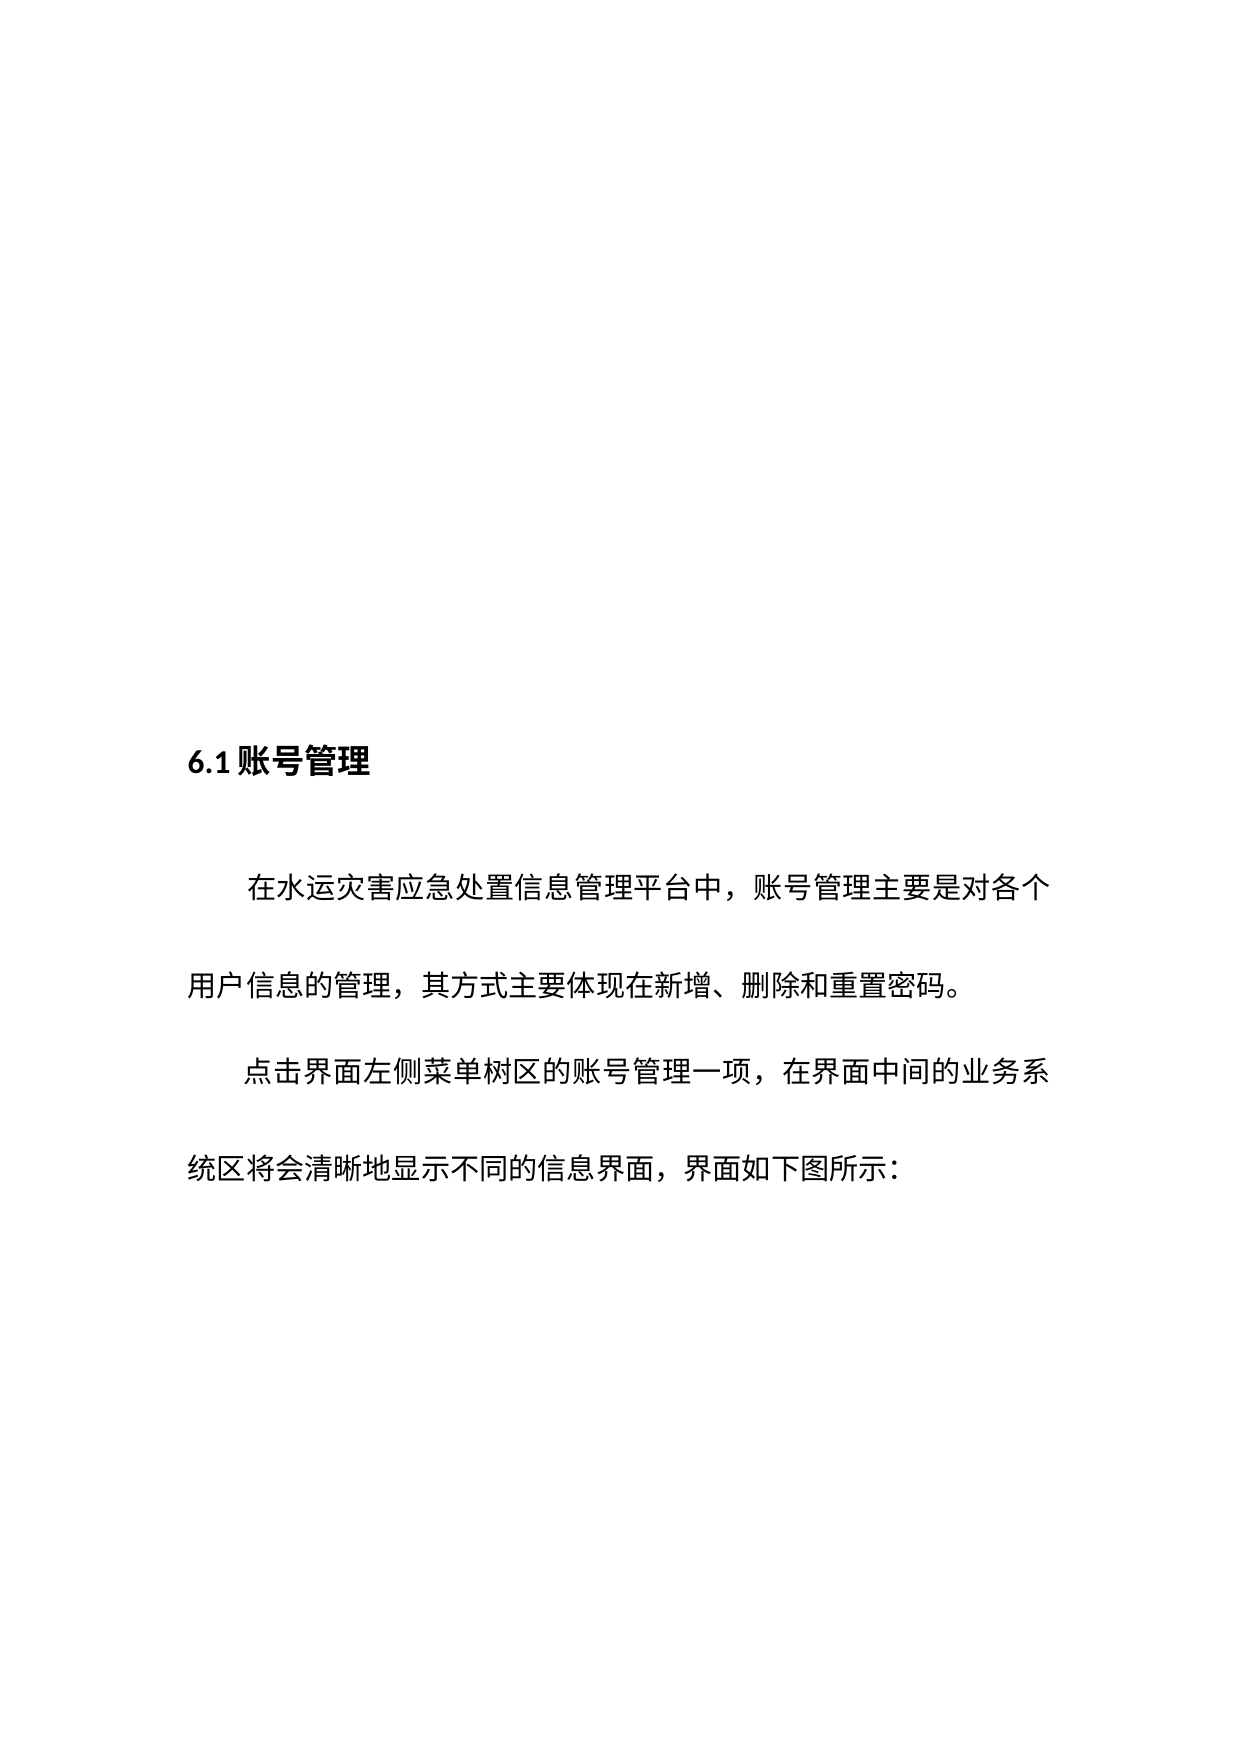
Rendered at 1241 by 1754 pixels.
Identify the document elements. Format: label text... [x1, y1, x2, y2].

subtitle 6.1 账号管理 [187, 726, 1053, 791]
text 在水运灾害应急处置信息管理平台中，账号管理主要是对各个用户信息的管理，其方式主要体现在新增、删除和重置密码。 [187, 853, 1053, 1016]
text 点击界面左侧菜单树区的账号管理一项，在界面中间的业务系统区将会清晰地显示不同的信息界面，界面如下图所示： [187, 1037, 1053, 1199]
